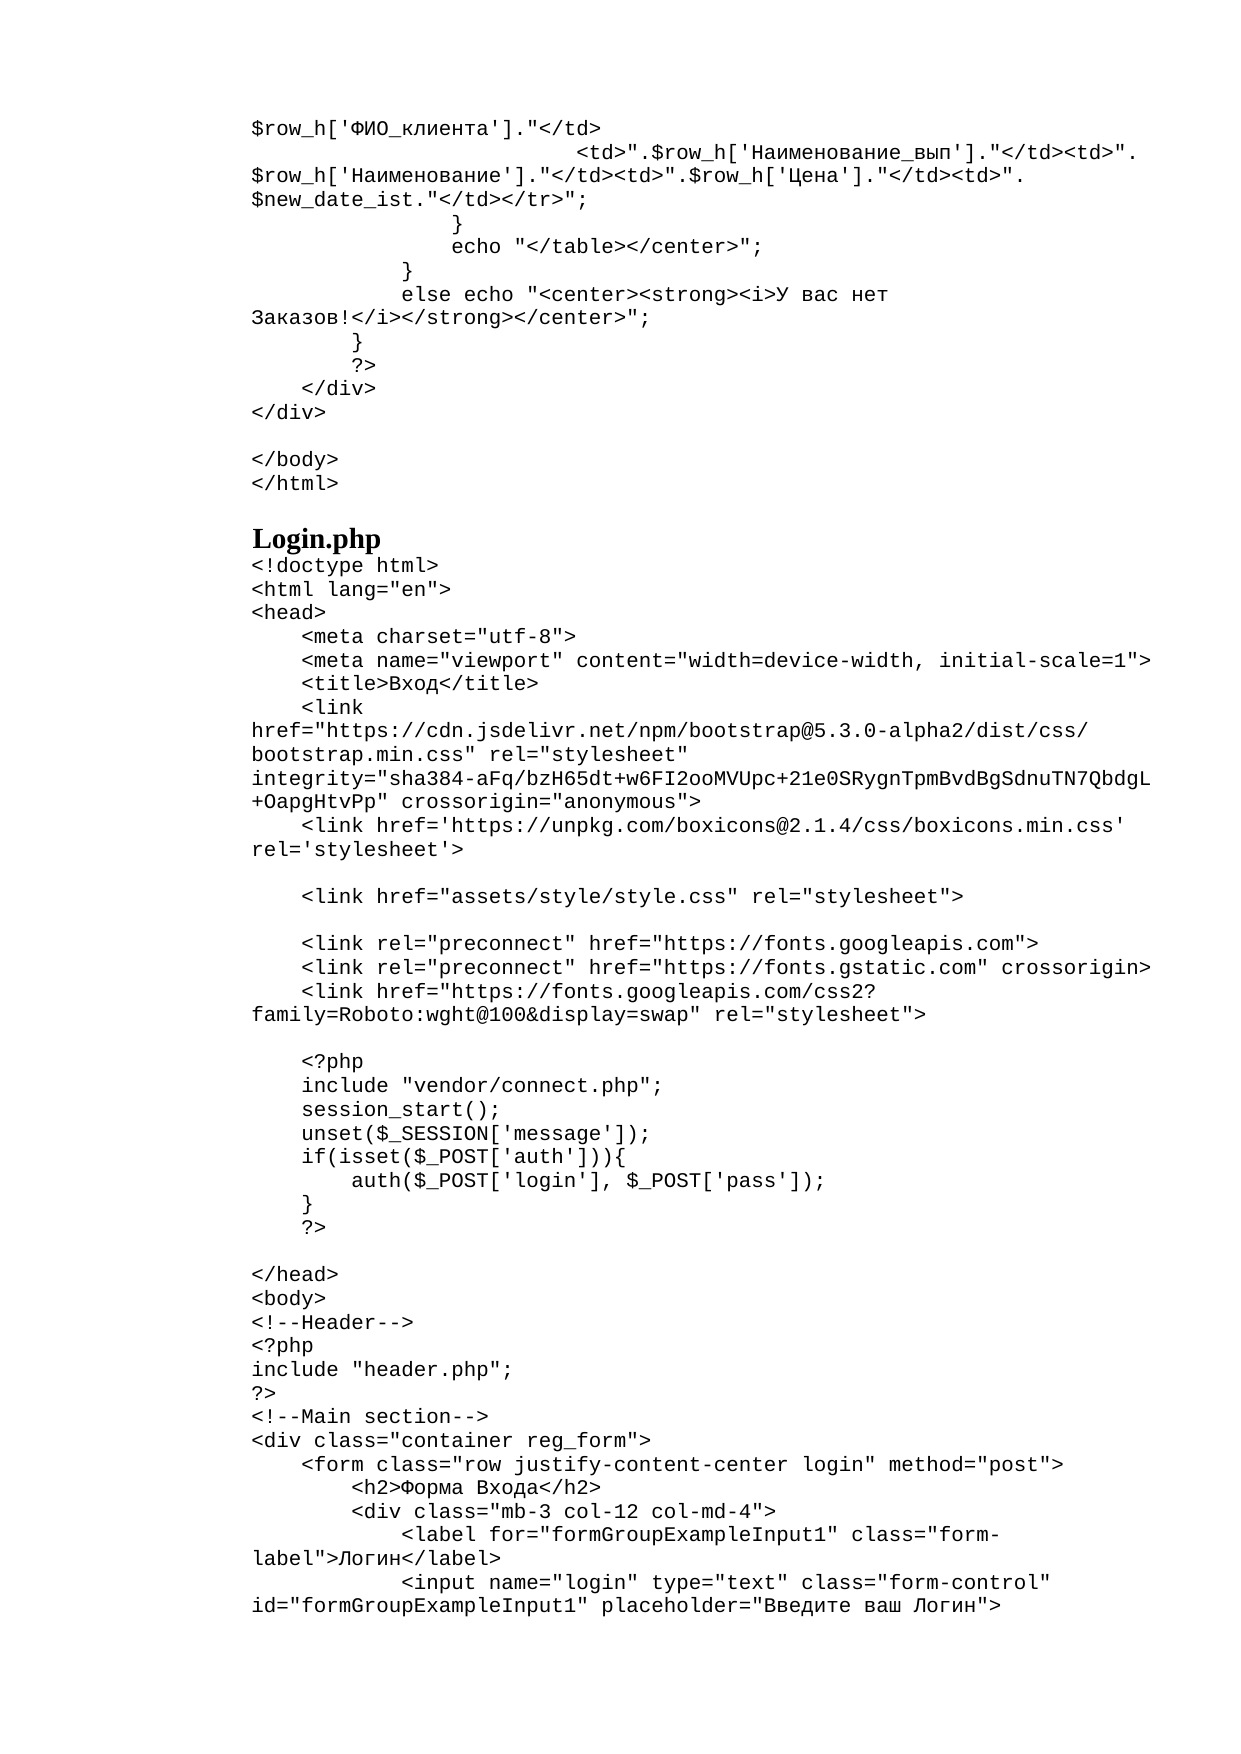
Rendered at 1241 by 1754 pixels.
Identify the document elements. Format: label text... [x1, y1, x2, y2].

list Login.php [252, 521, 1152, 555]
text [251, 118, 1152, 496]
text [251, 555, 1152, 1619]
